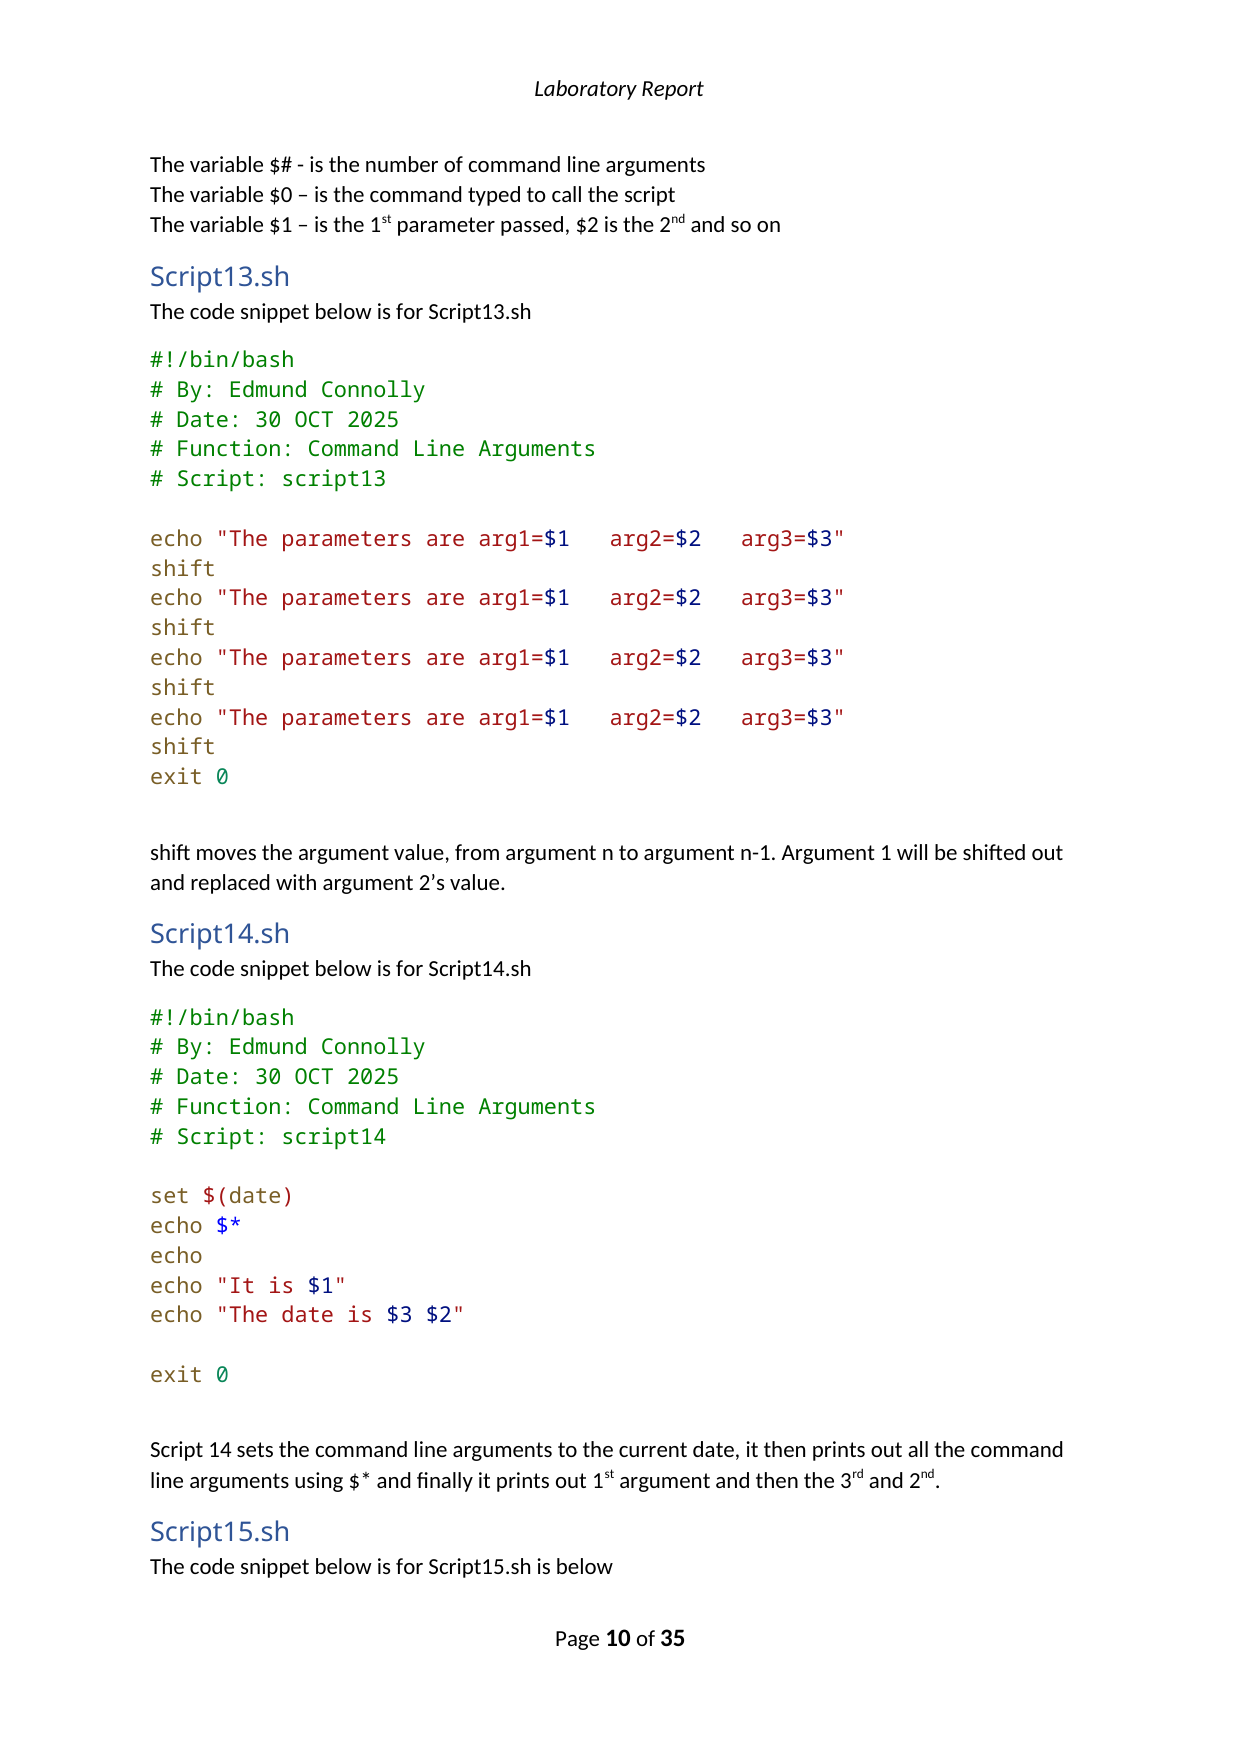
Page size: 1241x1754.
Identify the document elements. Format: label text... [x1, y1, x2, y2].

text exit 0 [150, 1359, 1090, 1389]
text shift moves the argument value, from argument n to argument n-1. Argument 1 will be shifted out and replaced with argument 2’s value. [150, 838, 1090, 896]
text echo $* [150, 1210, 1090, 1240]
text # By: Edmund Connolly [150, 1031, 1090, 1061]
subtitle Script14.sh [150, 915, 1090, 952]
text set $(date) [150, 1180, 1090, 1210]
text echo "The parameters are arg1=$1 arg2=$2 arg3=$3" [150, 523, 1090, 552]
text # Script: script14 [150, 1121, 1090, 1150]
text The code snippet below is for Script15.sh is below [150, 1552, 1090, 1581]
text Script 14 sets the command line arguments to the current date, it then prints out all the command line arguments using $* and finally it prints out 1st argument and then the 3rd and 2nd. [150, 1436, 1090, 1494]
text # Script: script13 [150, 463, 1090, 493]
text echo "The parameters are arg1=$1 arg2=$2 arg3=$3" [150, 701, 1090, 731]
text echo "The date is $3 $2" [150, 1299, 1090, 1329]
text echo "The parameters are arg1=$1 arg2=$2 arg3=$3" [150, 642, 1090, 672]
text The variable $# - is the number of command line arguments The variable $0 – is the command typed to call the script The variable $1 – is the 1st parameter passed, $2 is the 2nd and so on [150, 150, 1090, 238]
text # Function: Command Line Arguments [150, 1091, 1090, 1121]
text The code snippet below is for Script14.sh [150, 954, 1090, 983]
text # By: Edmund Connolly [150, 374, 1090, 403]
text echo "It is $1" [150, 1269, 1090, 1299]
text echo "The parameters are arg1=$1 arg2=$2 arg3=$3" [150, 582, 1090, 612]
text echo [150, 1240, 1090, 1269]
text shift [150, 612, 1090, 642]
text exit 0 [150, 761, 1090, 791]
text shift [150, 672, 1090, 701]
text #!/bin/bash [150, 1001, 1090, 1031]
text #!/bin/bash [150, 344, 1090, 374]
text # Function: Command Line Arguments [150, 433, 1090, 463]
text shift [150, 552, 1090, 582]
subtitle Script15.sh [150, 1513, 1090, 1549]
subtitle Script13.sh [150, 257, 1090, 294]
text # Date: 30 OCT 2025 [150, 1061, 1090, 1091]
text shift [150, 731, 1090, 761]
text # Date: 30 OCT 2025 [150, 403, 1090, 433]
text The code snippet below is for Script13.sh [150, 297, 1090, 325]
